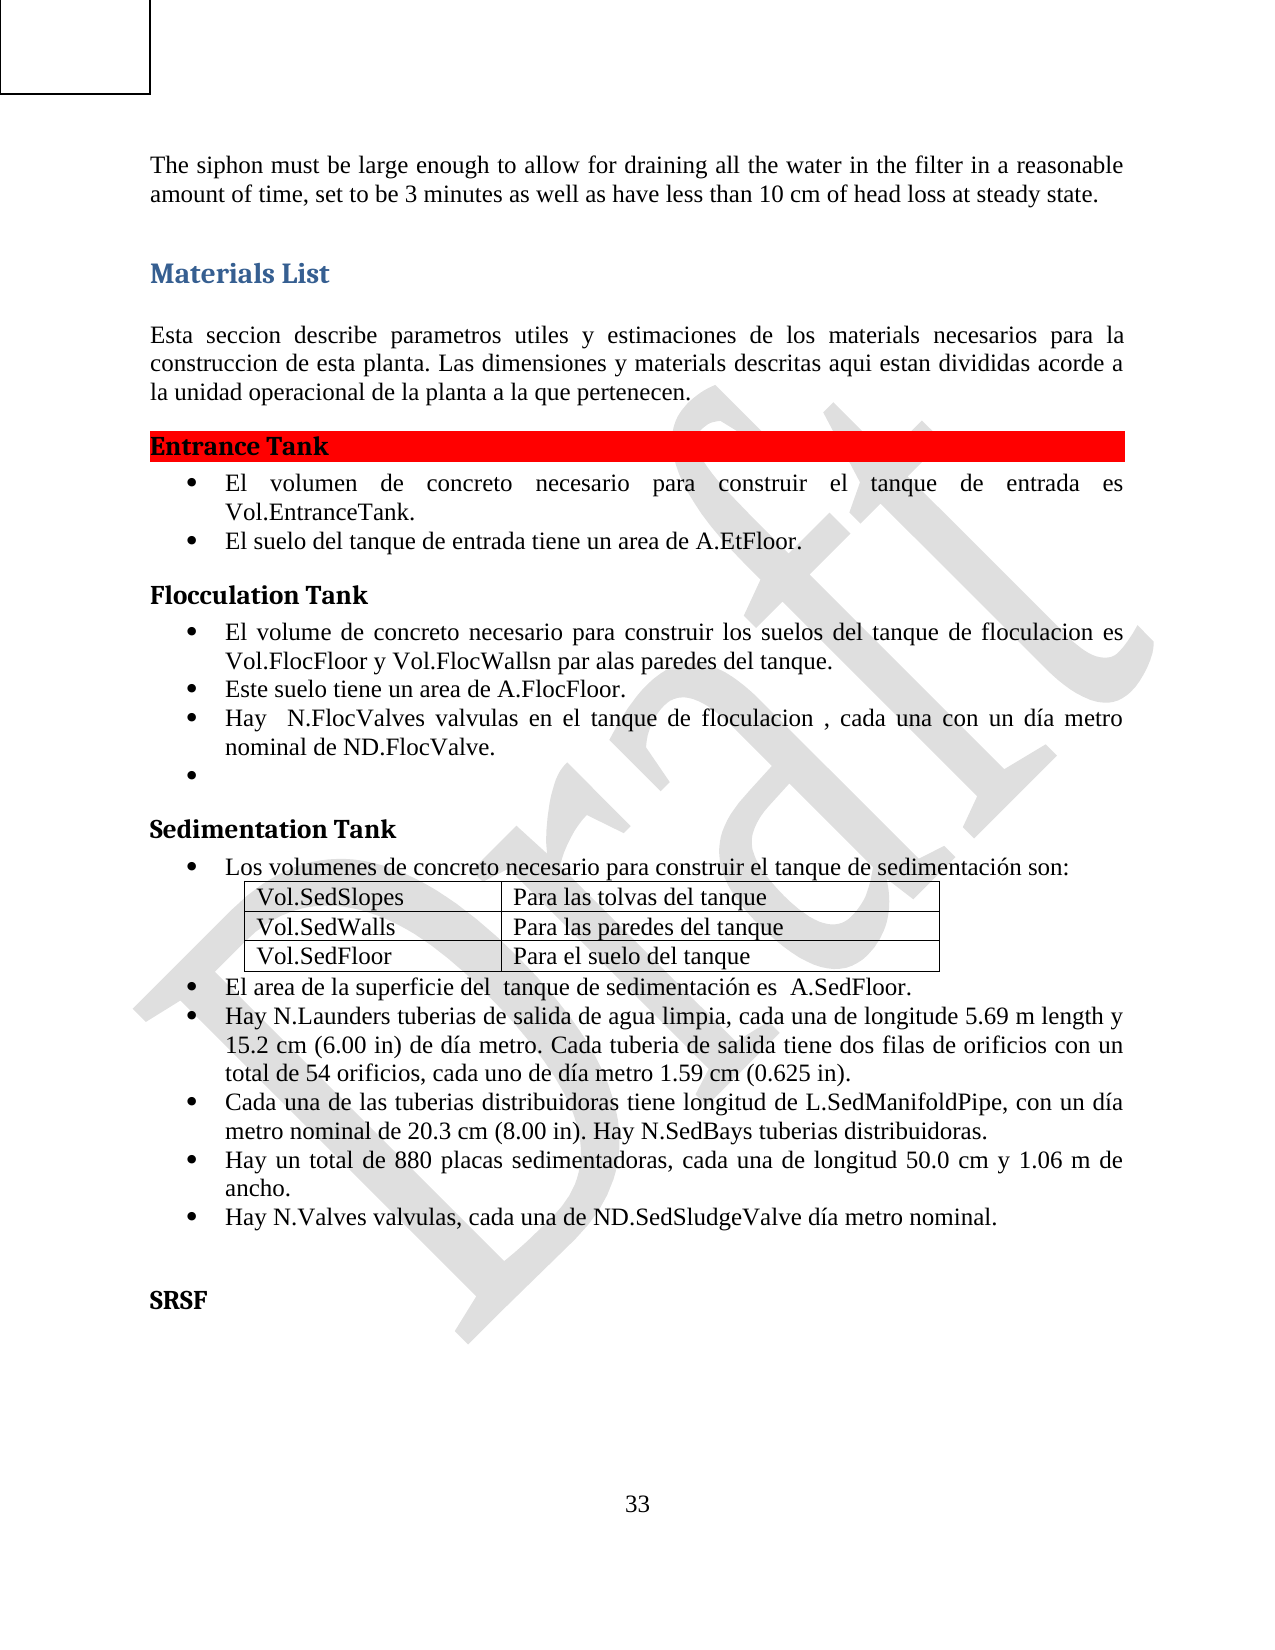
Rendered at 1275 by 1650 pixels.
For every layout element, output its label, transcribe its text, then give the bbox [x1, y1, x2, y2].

list El area de la superficie del tanque de sedimentación es A.SedFloor. [187, 972, 1125, 1001]
list Hay N.FlocValves valvulas en el tanque de floculacion , cada una con un día metro nominal de ND.FlocValve. [187, 703, 1125, 761]
table_cell Vol.SedFloor [245, 941, 501, 971]
table_cell Para las paredes del tanque [502, 912, 939, 940]
list Hay N.Valves valvulas, cada una de ND.SedSludgeValve día metro nominal. [187, 1202, 1125, 1231]
list Este suelo tiene un area de A.FlocFloor. [187, 674, 1125, 703]
list Hay N.Launders tuberias de salida de agua limpia, cada una de longitude 5.69 m length y 15.2 cm (6.00 in) de día metro. Cada tuberia de salida tiene dos filas de orificios con un total de 54 orificios, cada uno de día metro 1.59 cm (0.625 in). [187, 1001, 1125, 1087]
list El suelo del tanque de entrada tiene un area de A.EtFloor. [187, 526, 1125, 555]
list El volume de concreto necesario para construir los suelos del tanque de floculacion es Vol.FlocFloor y Vol.FlocWallsn par alas paredes del tanque. [187, 617, 1125, 674]
subtitle Flocculation Tank [150, 580, 1125, 611]
subtitle SRSF [150, 1285, 1125, 1316]
subtitle Sedimentation Tank [150, 814, 1125, 846]
text Esta seccion describe parametros utiles y estimaciones de los materials necesarios para la construccion de esta planta. Las dimensiones y materials descritas aqui estan divididas acorde a la unidad operacional de la planta a la que pertenecen. [150, 320, 1125, 406]
list El volumen de concreto necesario para construir el tanque de entrada es Vol.EntranceTank. [187, 468, 1125, 526]
list Hay un total de 880 placas sedimentadoras, cada una de longitud 50.0 cm y 1.06 m de ancho. [187, 1145, 1125, 1202]
subtitle Entrance Tank [150, 431, 1125, 462]
list Esta planta no tiene laminas de plastico. [187, 761, 1125, 789]
list Los volumenes de concreto necesario para construir el tanque de sedimentación son: [187, 852, 1125, 881]
table_header Para las tolvas del tanque [502, 882, 939, 911]
table_header Vol.SedSlopes [245, 882, 501, 911]
table_cell Para el suelo del tanque [502, 941, 939, 971]
text The siphon must be large enough to allow for draining all the water in the filter in a reasonable amount of time, set to be 3 minutes as well as have less than 10 cm of head loss at steady state. [150, 150, 1125, 207]
subtitle Materials List [150, 257, 1125, 291]
list Cada una de las tuberias distribuidoras tiene longitud de L.SedManifoldPipe, con un día metro nominal de 20.3 cm (8.00 in). Hay N.SedBays tuberias distribuidoras. [187, 1087, 1125, 1145]
table_cell Vol.SedWalls [245, 912, 501, 940]
